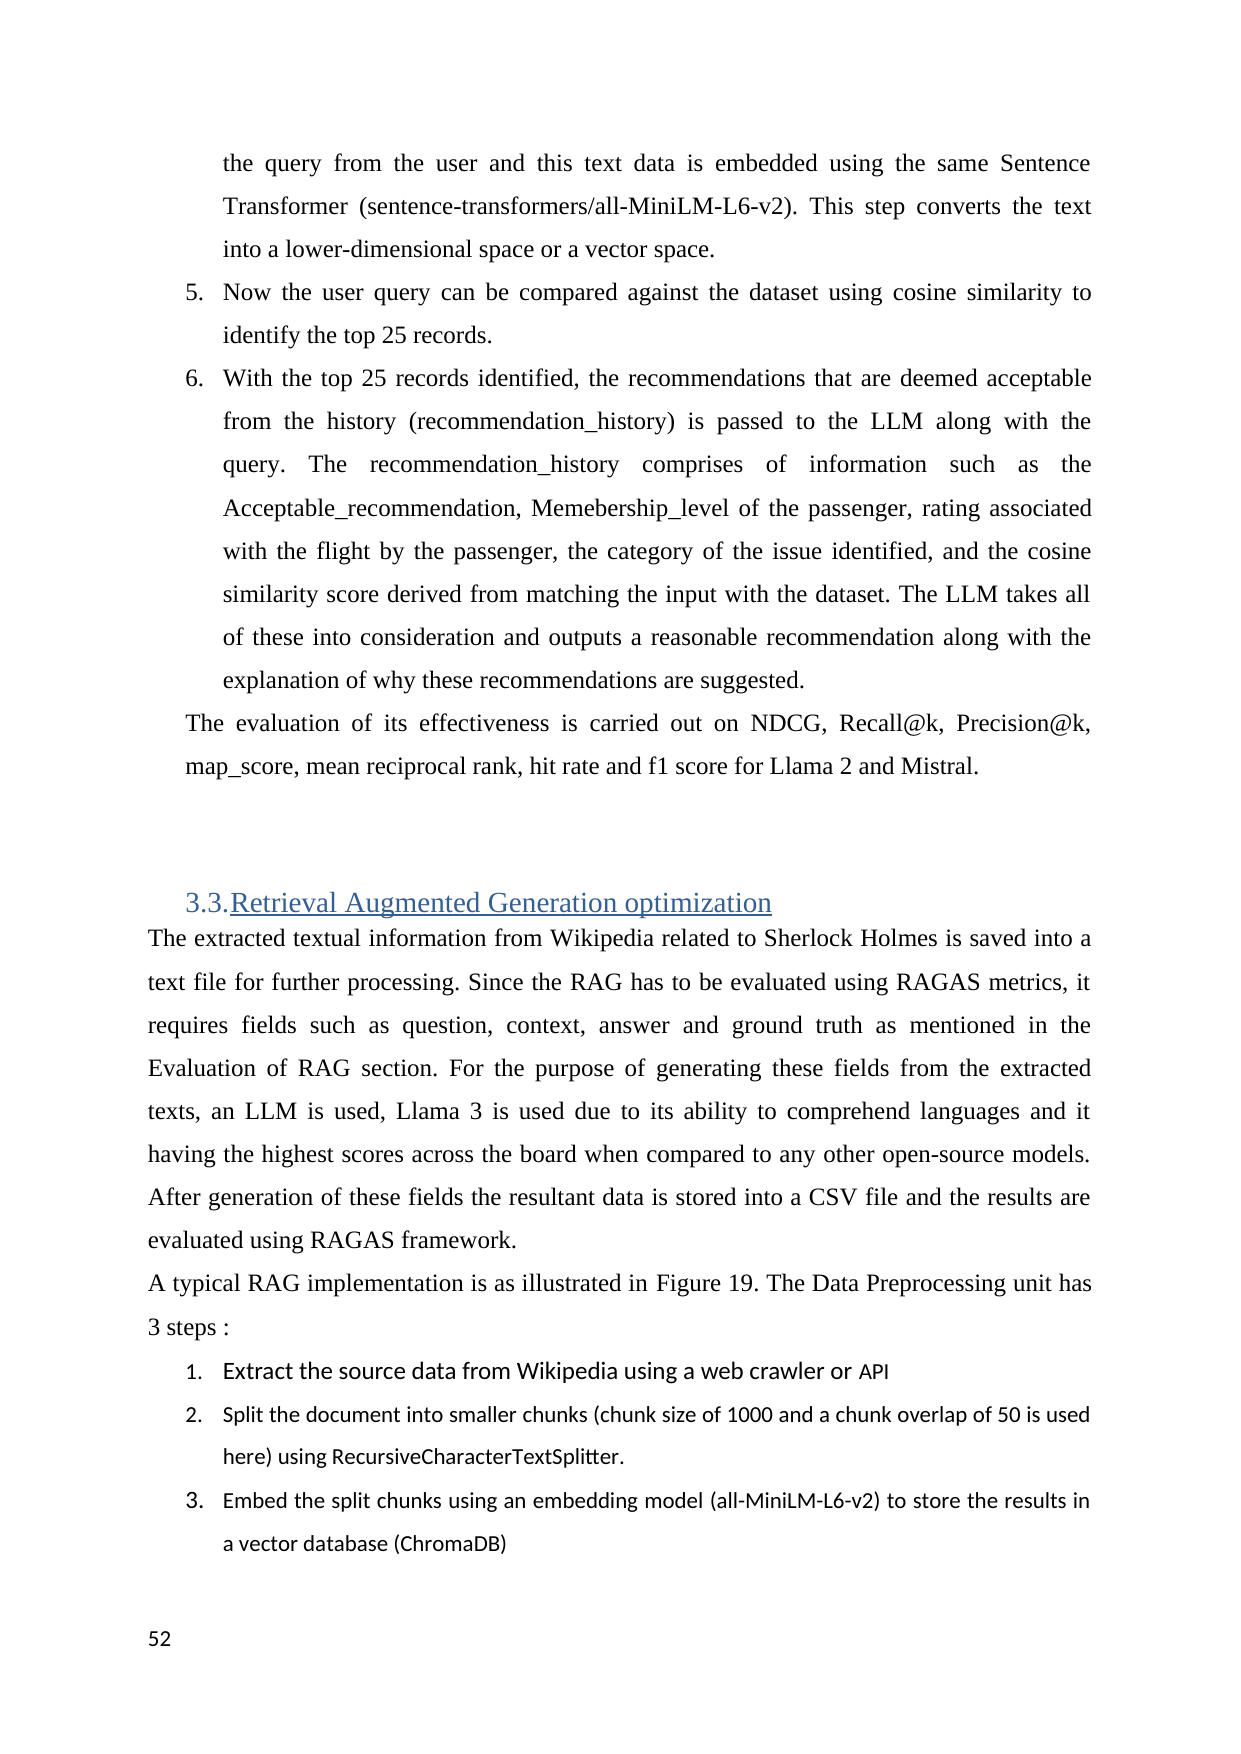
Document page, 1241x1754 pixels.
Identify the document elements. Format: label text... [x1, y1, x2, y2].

list Extract the source data from Wikipedia using a web crawler or API [185, 1355, 1092, 1385]
text The evaluation of its effectiveness is carried out on NDCG, Recall@k, Precision@k, map_score, mean reciprocal rank, hit rate and f1 score for Llama 2 and Mistral. [185, 708, 1092, 780]
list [185, 148, 1092, 263]
list Embed the split chunks using an embedding model (all-MiniLM-L6-v2) to store the results in a vector database (ChromaDB) [185, 1484, 1092, 1557]
text The extracted textual information from Wikipedia related to Sherlock Holmes is saved into a text file for further processing. Since the RAG has to be evaluated using RAGAS metrics, it requires fields such as question, context, answer and ground truth as mentioned in the Evaluation of RAG section. For the purpose of generating these fields from the extracted texts, an LLM is used, Llama 3 is used due to its ability to comprehend languages and it having the highest scores across the board when compared to any other open-source models. After generation of these fields the resultant data is stored into a CSV file and the results are evaluated using RAGAS framework. [148, 923, 1092, 1254]
list Now the user query can be compared against the dataset using cosine similarity to identify the top 25 records. [185, 277, 1092, 349]
subtitle Retrieval Augmented Generation optimization [185, 885, 1092, 918]
list With the top 25 records identified, the recommendations that are deemed acceptable from the history (recommendation_history) is passed to the LLM along with the query. The recommendation_history comprises of information such as the Acceptable_recommendation, Memebership_level of the passenger, rating associated with the flight by the passenger, the category of the issue identified, and the cosine similarity score derived from matching the input with the dataset. The LLM takes all of these into consideration and outputs a reasonable recommendation along with the explanation of why these recommendations are suggested. [185, 363, 1092, 694]
list Split the document into smaller chunks (chunk size of 1000 and a chunk overlap of 50 is used here) using RecursiveCharacterTextSplitter. [185, 1401, 1092, 1471]
text A typical RAG implementation is as illustrated in Figure 19. The Data Preprocessing unit has 3 steps : [148, 1268, 1092, 1340]
